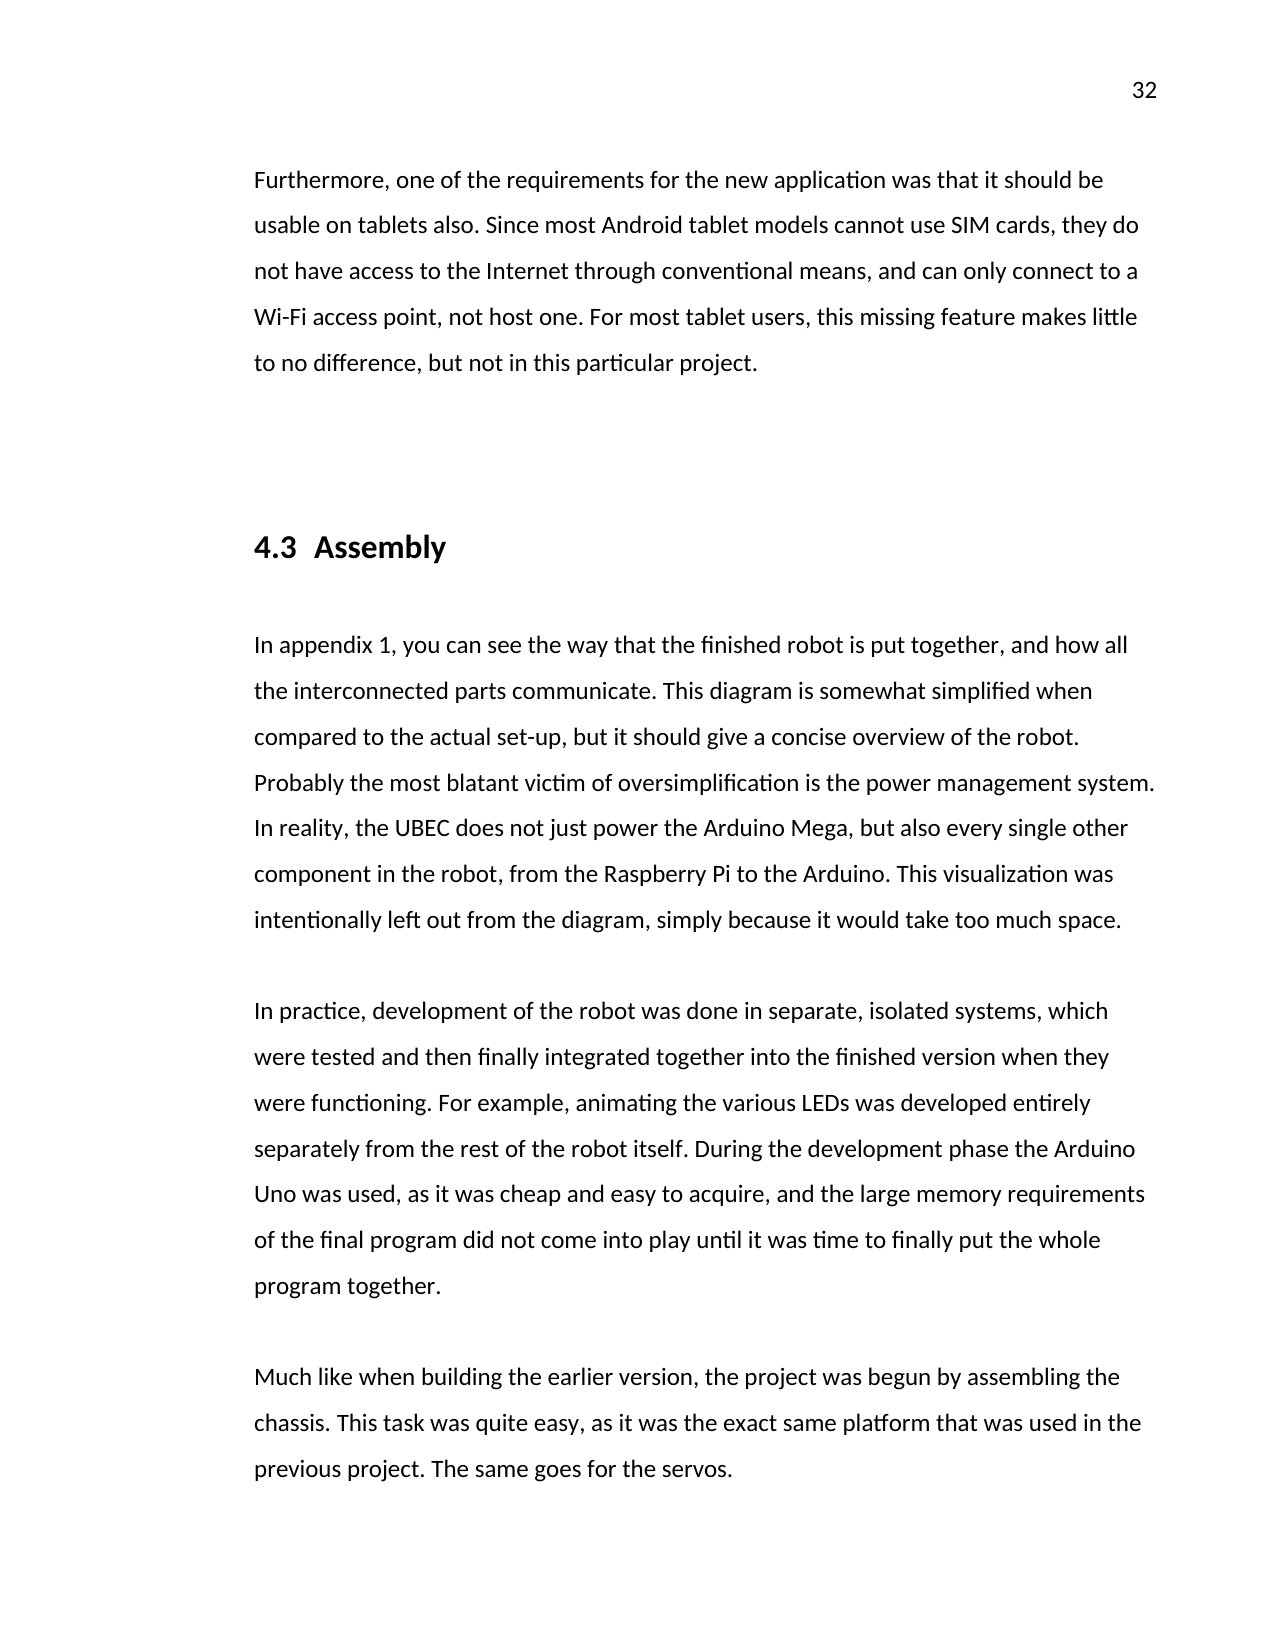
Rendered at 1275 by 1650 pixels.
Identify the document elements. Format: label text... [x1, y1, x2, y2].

subtitle Assembly [254, 526, 1157, 566]
text Much like when building the earlier version, the project was begun by assembling the chassis. This task was quite easy, as it was the exact same platform that was used in the previous project. The same goes for the servos. [254, 1361, 1157, 1483]
text In appendix 1, you can see the way that the finished robot is put together, and how all the interconnected parts communicate. This diagram is somewhat simplified when compared to the actual set-up, but it should give a concise overview of the robot. Probably the most blatant victim of oversimplification is the power management system. In reality, the UBEC does not just power the Arduino Mega, but also every single other component in the robot, from the Raspberry Pi to the Arduino. This visualization was intentionally left out from the diagram, simply because it would take too much space. [254, 630, 1157, 934]
text Furthermore, one of the requirements for the new application was that it should be usable on tablets also. Since most Android tablet models cannot use SIM cards, they do not have access to the Internet through conventional means, and can only connect to a Wi-Fi access point, not host one. For most tablet users, this missing feature makes little to no difference, but not in this particular project. [254, 164, 1157, 377]
text In practice, development of the robot was done in separate, isolated systems, which were tested and then finally integrated together into the finished version when they were functioning. For example, animating the various LEDs was developed entirely separately from the rest of the robot itself. During the development phase the Arduino Uno was used, as it was cheap and easy to acquire, and the large memory requirements of the final program did not come into play until it was time to finally put the whole program together. [254, 996, 1157, 1300]
